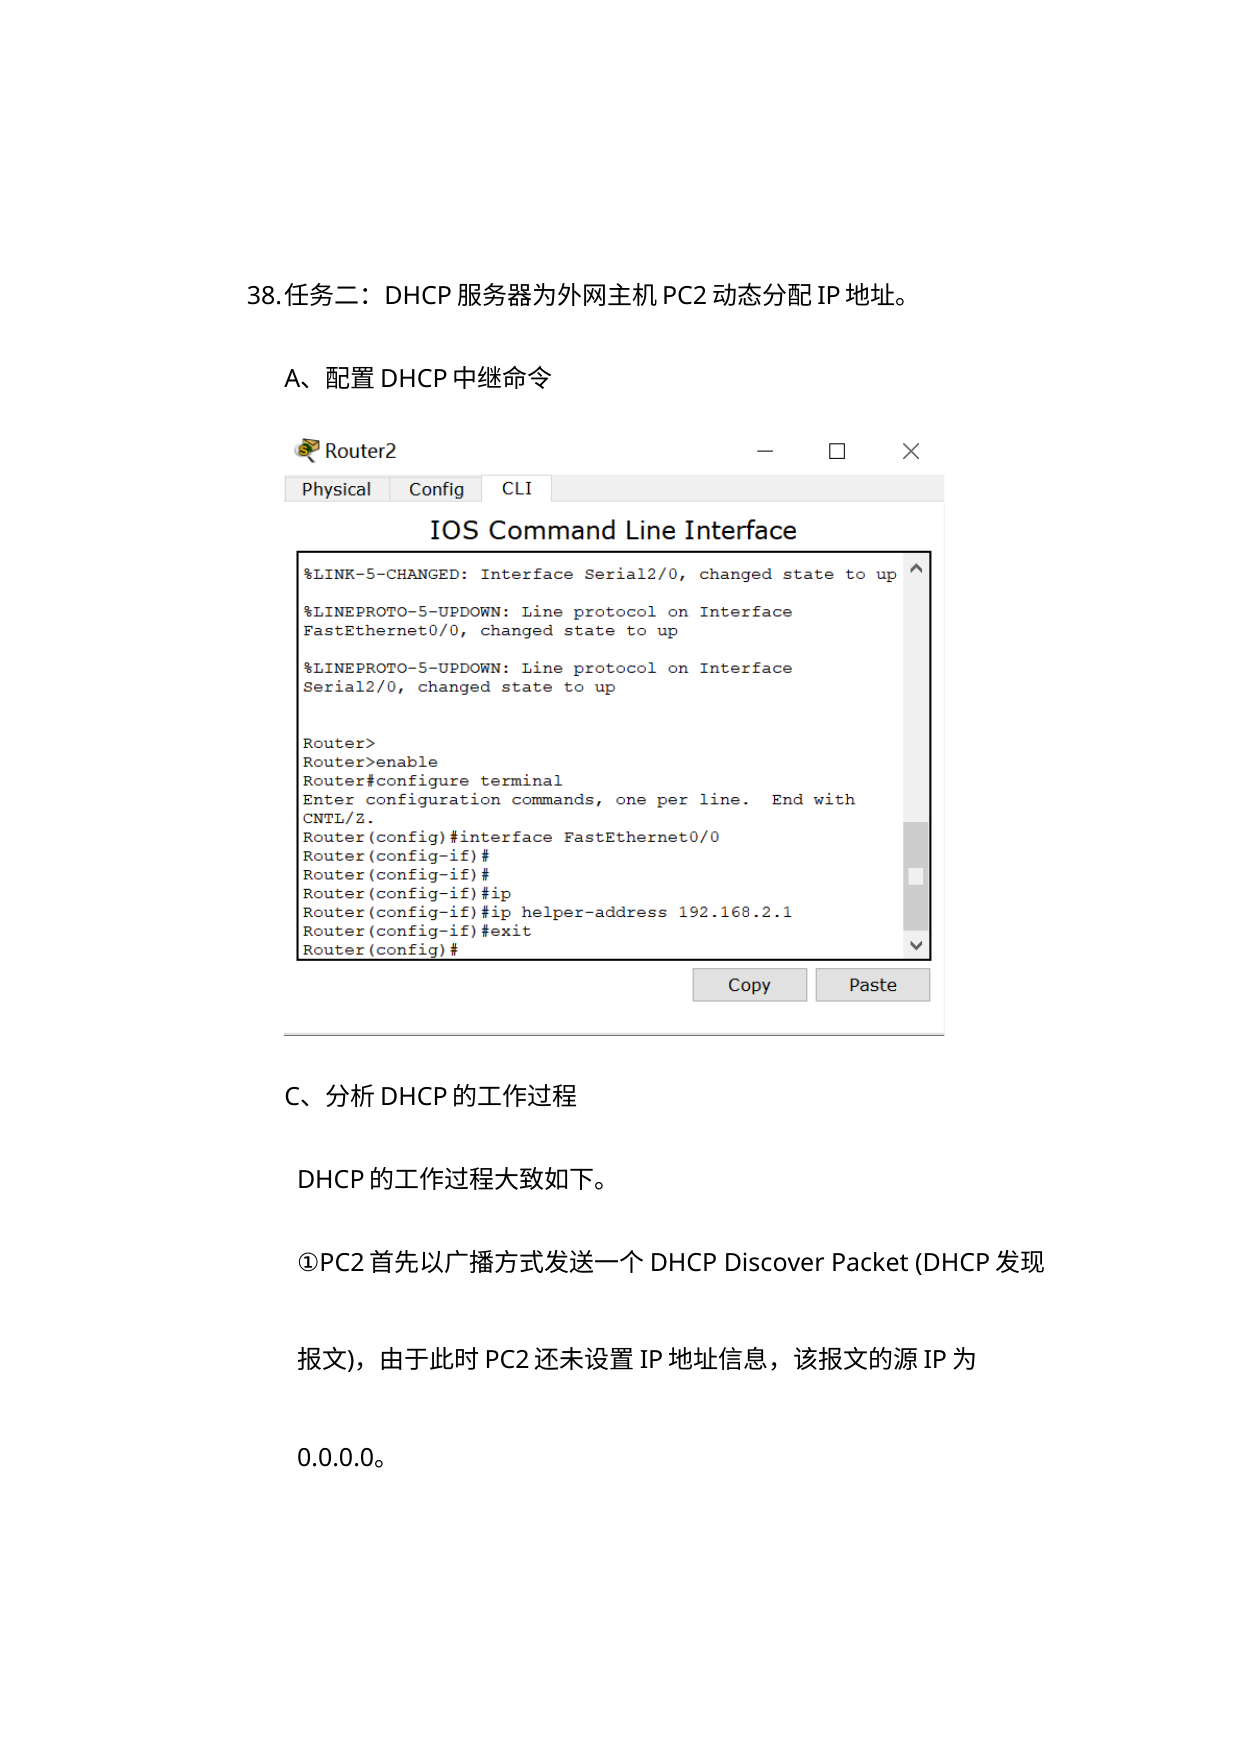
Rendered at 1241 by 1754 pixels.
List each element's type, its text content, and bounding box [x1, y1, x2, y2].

list 分析DHCP的工作过程 [284, 1062, 1053, 1127]
list 任务二：DHCP服务器为外网主机PC2动态分配IP地址。 [247, 261, 1053, 326]
picture [284, 436, 945, 1036]
list DHCP的工作过程大致如下。 [297, 1145, 1053, 1210]
list A、配置DHCP中继命令 [284, 344, 1053, 409]
list ①PC2首先以广播方式发送一个DHCP Discover Packet (DHCP发现报文)，由于此时PC2还未设置IP地址信息，该报文的源IP为0.0.0.0。 [297, 1228, 1053, 1488]
